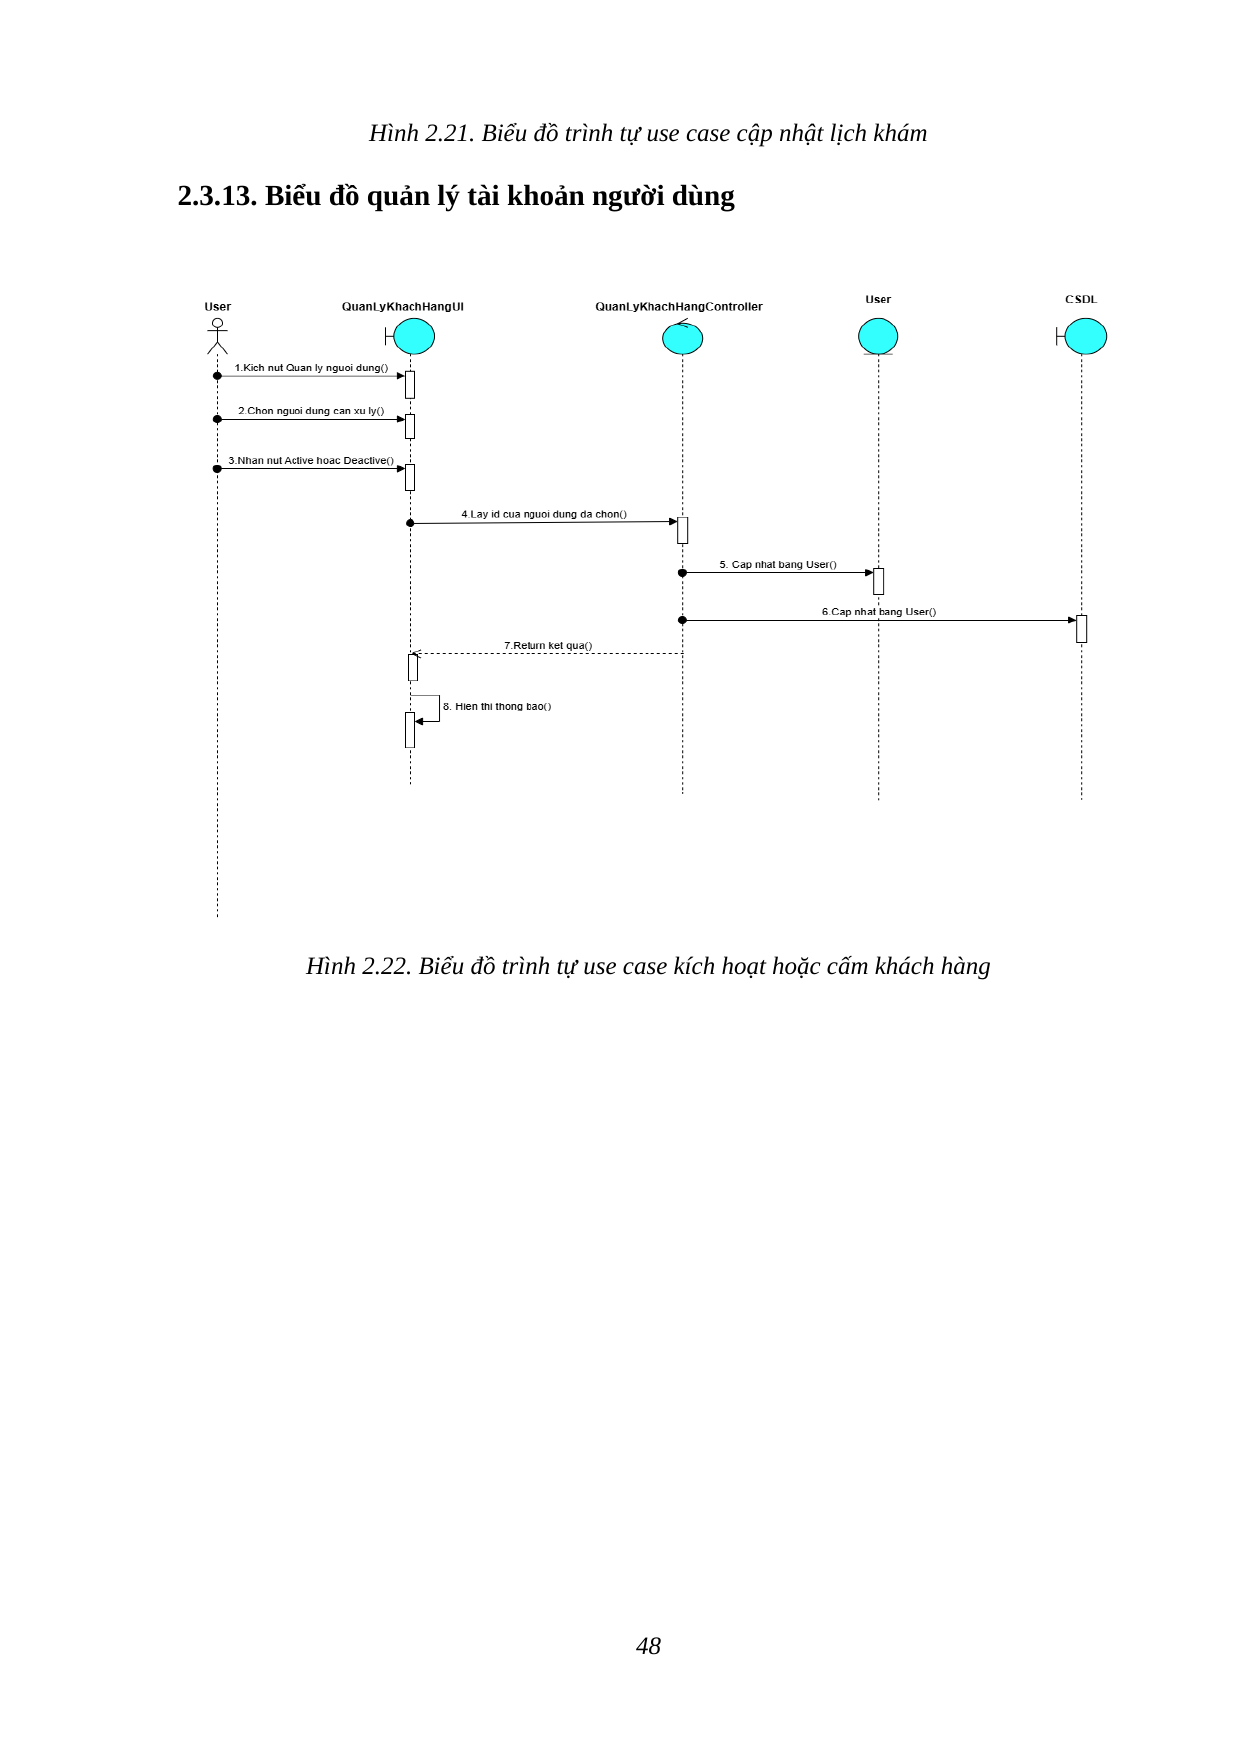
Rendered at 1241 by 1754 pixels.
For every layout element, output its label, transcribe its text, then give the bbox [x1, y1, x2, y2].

subtitle 2.3.13. Biểu đồ quản lý tài khoản người dùng [177, 178, 1122, 212]
picture [177, 288, 1121, 918]
text Hình 2.21. Biểu đồ trình tự use case cập nhật lịch khám [177, 118, 1122, 147]
text Hình 2.22. Biểu đồ trình tự use case kích hoạt hoặc cấm khách hàng [177, 951, 1122, 980]
